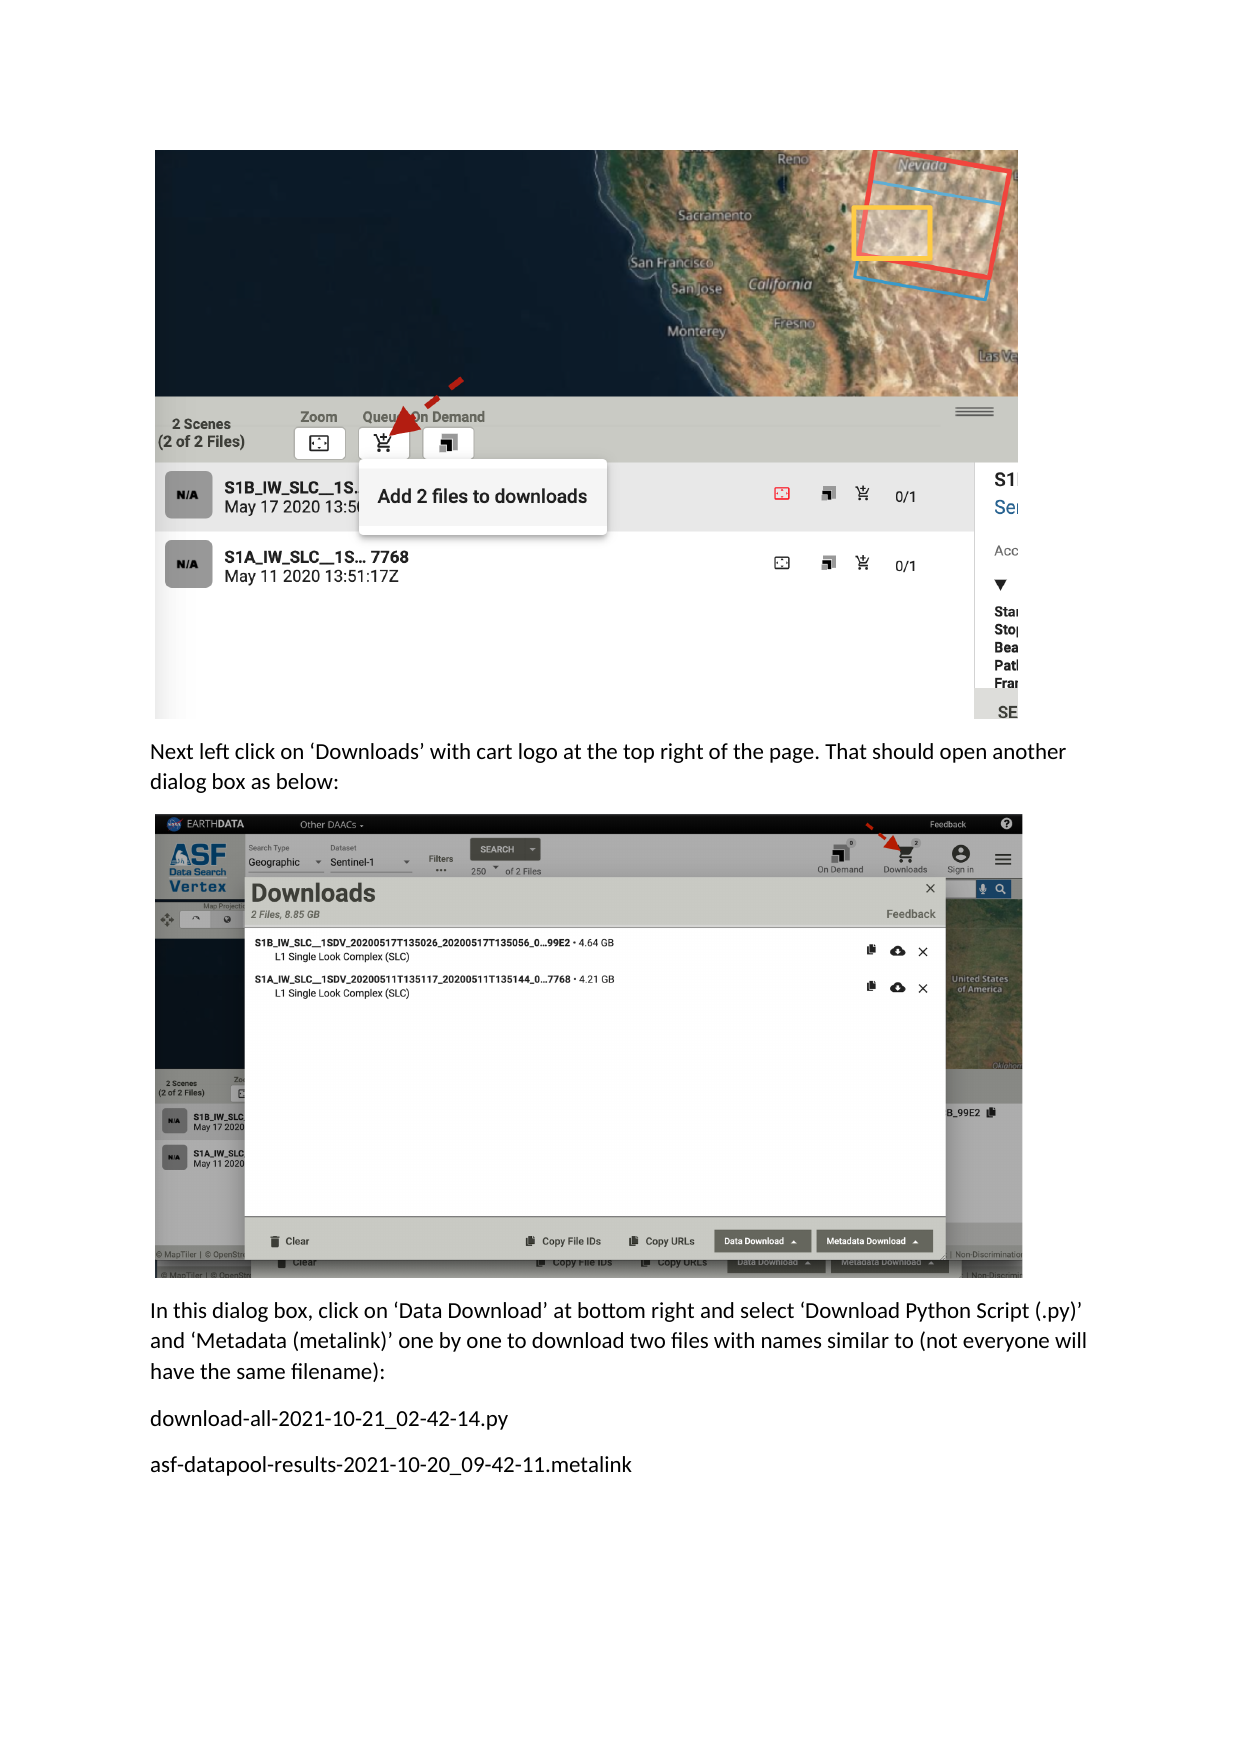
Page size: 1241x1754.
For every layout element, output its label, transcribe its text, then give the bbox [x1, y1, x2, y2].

picture [155, 814, 1023, 1278]
text download-all-2021-10-21_02-42-14.py [150, 1404, 1090, 1432]
text In this dialog box, click on ‘Data Download’ at bottom right and select ‘Download Python Script (.py)’ and ‘Metadata (metalink)’ one by one to download two files with names similar to (not everyone will have the same filename): [150, 1296, 1090, 1385]
text asf-datapool-results-2021-10-20_09-42-11.metalink [150, 1451, 1090, 1479]
picture [155, 150, 1018, 719]
text Next left click on ‘Downloads’ with cart logo at the top right of the page. That should open another dialog box as below: [150, 737, 1090, 795]
